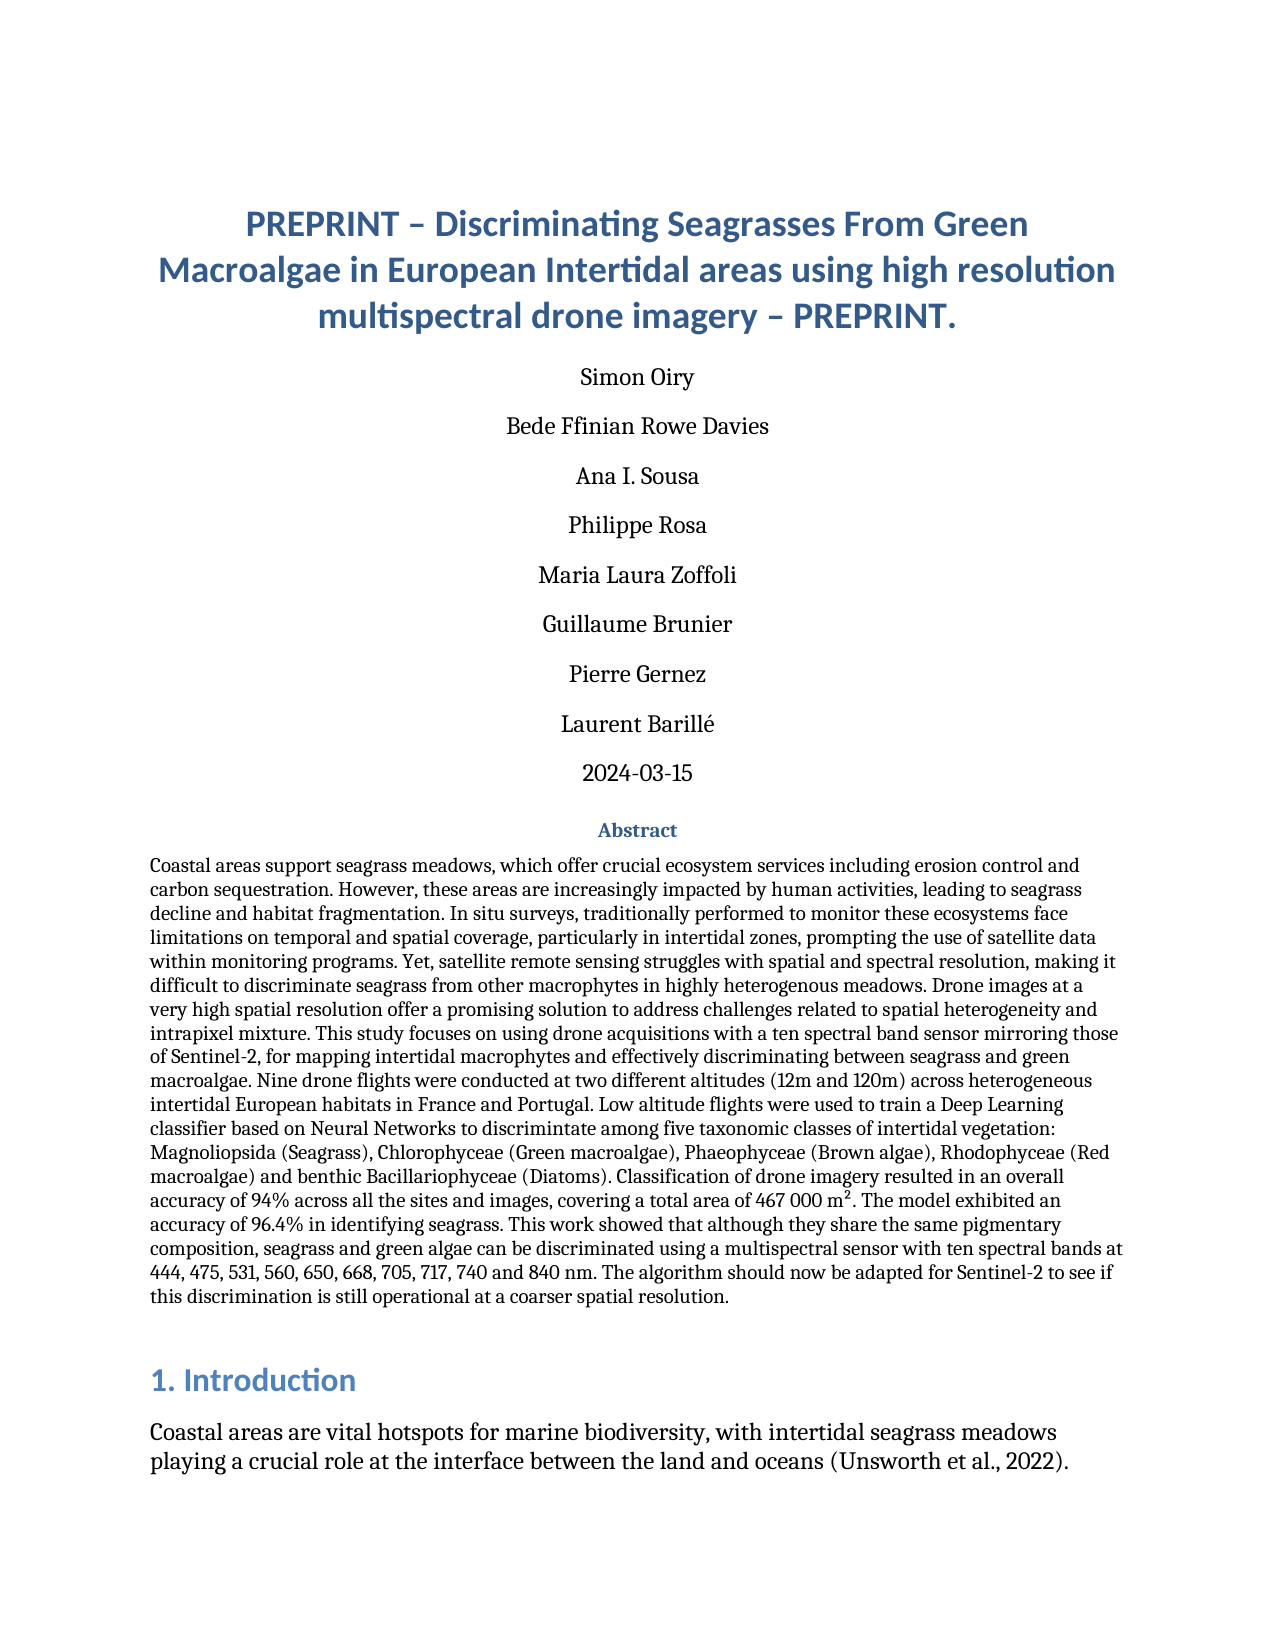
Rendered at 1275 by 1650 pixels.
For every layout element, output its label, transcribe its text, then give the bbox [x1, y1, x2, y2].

title PREPRINT – Discriminating Seagrasses From Green Macroalgae in European Intertidal areas using high resolution multispectral drone imagery – PREPRINT. [150, 200, 1125, 337]
text Bede Ffinian Rowe Davies [150, 412, 1125, 441]
title Abstract [150, 819, 1125, 843]
text Maria Laura Zoffoli [150, 561, 1125, 589]
text Laurent Barillé [150, 709, 1125, 738]
text Pierre Gernez [150, 660, 1125, 689]
text Philippe Rosa [150, 511, 1125, 540]
text 2024-03-15 [150, 759, 1125, 788]
text Guillaume Brunier [150, 610, 1125, 639]
text Ana I. Sousa [150, 462, 1125, 490]
text Simon Oiry [150, 362, 1125, 391]
subtitle 1. Introduction [150, 1359, 1125, 1399]
text Coastal areas support seagrass meadows, which offer crucial ecosystem services including erosion control and carbon sequestration. However, these areas are increasingly impacted by human activities, leading to seagrass decline and habitat fragmentation. In situ surveys, traditionally performed to monitor these ecosystems face limitations on temporal and spatial coverage, particularly in intertidal zones, prompting the use of satellite data within monitoring programs. Yet, satellite remote sensing struggles with spatial and spectral resolution, making it difficult to discriminate seagrass from other macrophytes in highly heterogenous meadows. Drone images at a very high spatial resolution offer a promising solution to address challenges related to spatial heterogeneity and intrapixel mixture. This study focuses on using drone acquisitions with a ten spectral band sensor mirroring those of Sentinel-2, for mapping intertidal macrophytes and effectively discriminating between seagrass and green macroalgae. Nine drone flights were conducted at two different altitudes (12m and 120m) across heterogeneous intertidal European habitats in France and Portugal. Low altitude flights were used to train a Deep Learning classifier based on Neural Networks to discrimintate among five taxonomic classes of intertidal vegetation: Magnoliopsida (Seagrass), Chlorophyceae (Green macroalgae), Phaeophyceae (Brown algae), Rhodophyceae (Red macroalgae) and benthic Bacillariophyceae (Diatoms). Classification of drone imagery resulted in an overall accuracy of 94% across all the sites and images, covering a total area of 467 000 m². The model exhibited an accuracy of 96.4% in identifying seagrass. This work showed that although they share the same pigmentary composition, seagrass and green algae can be discriminated using a multispectral sensor with ten spectral bands at 444, 475, 531, 560, 650, 668, 705, 717, 740 and 840 nm. The algorithm should now be adapted for Sentinel-2 to see if this discrimination is still operational at a coarser spatial resolution. [150, 853, 1125, 1309]
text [150, 1418, 1125, 1476]
